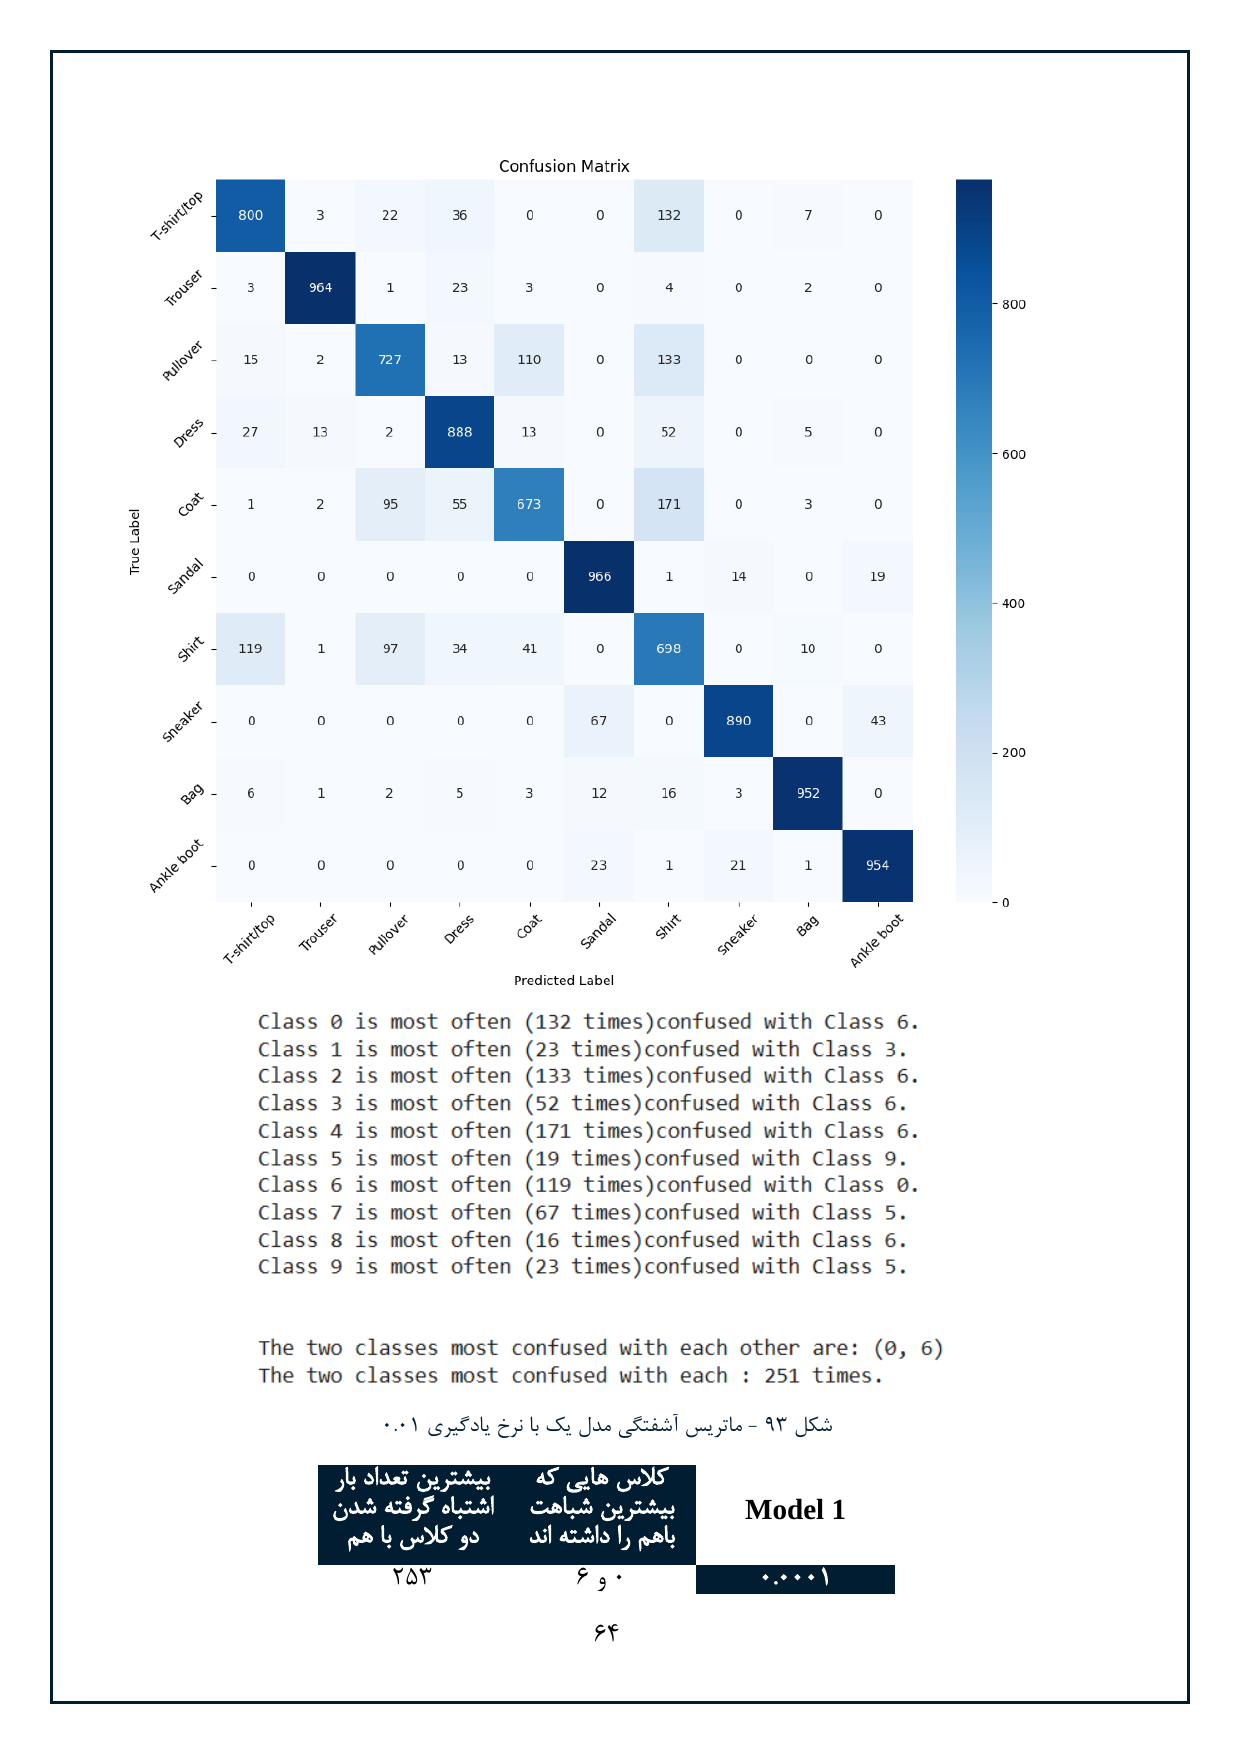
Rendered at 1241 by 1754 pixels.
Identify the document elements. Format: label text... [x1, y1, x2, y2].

text شکل 93 - ماتریس آشفتگی مدل یک با نرخ یادگیری 0.01 [150, 1415, 1063, 1440]
table_header بیشترین تعداد بار اشتباه گرفته شدن دو کلاس با هم [318, 1465, 507, 1565]
table_header Model 1 [696, 1465, 895, 1565]
table_cell 0.0001 [696, 1565, 895, 1594]
picture [239, 1000, 974, 1399]
table_cell 253 [318, 1565, 507, 1594]
picture [120, 150, 1034, 997]
table_cell 0 و 6 [507, 1565, 696, 1594]
table_header کلاس هایی که بیشترین شباهت باهم را داشته اند [507, 1465, 696, 1565]
